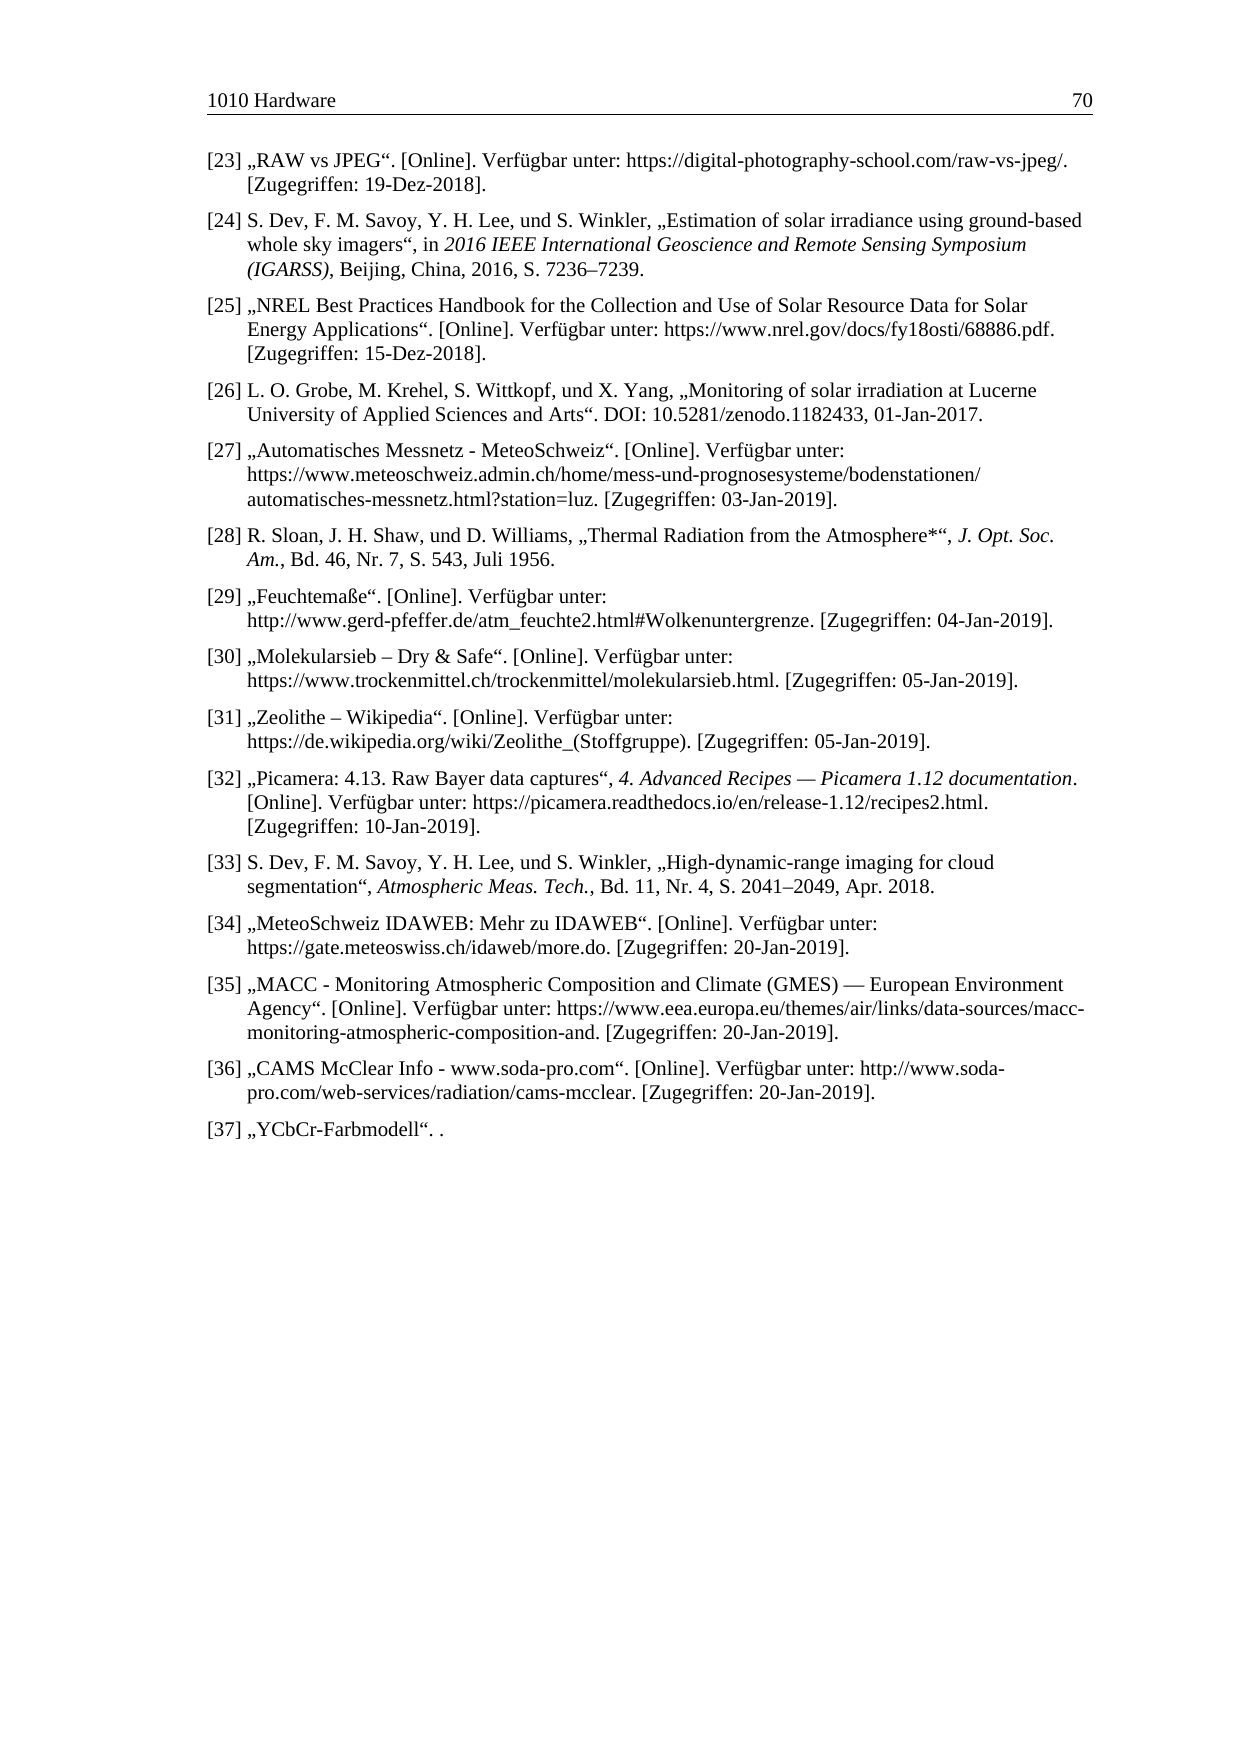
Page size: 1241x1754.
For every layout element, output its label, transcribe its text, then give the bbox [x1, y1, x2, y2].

text [28] R. Sloan, J. H. Shaw, und D. Williams, „Thermal Radiation from the Atmosphere*“, J. Opt. Soc. Am., Bd. 46, Nr. 7, S. 543, Juli 1956. [207, 523, 1093, 571]
text [30] „Molekularsieb – Dry & Safe“. [Online]. Verfügbar unter: https://www.trockenmittel.ch/trockenmittel/molekularsieb.html. [Zugegriffen: 05-Jan-2019]. [207, 644, 1093, 692]
text [33] S. Dev, F. M. Savoy, Y. H. Lee, und S. Winkler, „High-dynamic-range imaging for cloud segmentation“, Atmospheric Meas. Tech., Bd. 11, Nr. 4, S. 2041–2049, Apr. 2018. [207, 850, 1093, 898]
text [29] „Feuchtemaße“. [Online]. Verfügbar unter: http://www.gerd-pfeffer.de/atm_feuchte2.html#Wolkenuntergrenze. [Zugegriffen: 04-Jan-2019]. [207, 584, 1093, 632]
text [25] „NREL Best Practices Handbook for the Collection and Use of Solar Resource Data for Solar Energy Applications“. [Online]. Verfügbar unter: https://www.nrel.gov/docs/fy18osti/68886.pdf. [Zugegriffen: 15-Dez-2018]. [207, 293, 1093, 365]
text [26] L. O. Grobe, M. Krehel, S. Wittkopf, und X. Yang, „Monitoring of solar irradiation at Lucerne University of Applied Sciences and Arts“. DOI: 10.5281/zenodo.1182433, 01-Jan-2017. [207, 378, 1093, 426]
text [23] „RAW vs JPEG“. [Online]. Verfügbar unter: https://digital-photography-school.com/raw-vs-jpeg/. [Zugegriffen: 19-Dez-2018]. [207, 148, 1093, 196]
text [27] „Automatisches Messnetz - MeteoSchweiz“. [Online]. Verfügbar unter: https://www.meteoschweiz.admin.ch/home/mess-und-prognosesysteme/bodenstationen/automatisches-messnetz.html?station=luz. [Zugegriffen: 03-Jan-2019]. [207, 438, 1093, 511]
text [32] „Picamera: 4.13. Raw Bayer data captures“, 4. Advanced Recipes — Picamera 1.12 documentation. [Online]. Verfügbar unter: https://picamera.readthedocs.io/en/release-1.12/recipes2.html. [Zugegriffen: 10-Jan-2019]. [207, 766, 1093, 838]
text [37] „YCbCr-Farbmodell“. . [207, 1117, 1093, 1141]
text [34] „MeteoSchweiz IDAWEB: Mehr zu IDAWEB“. [Online]. Verfügbar unter: https://gate.meteoswiss.ch/idaweb/more.do. [Zugegriffen: 20-Jan-2019]. [207, 911, 1093, 959]
text [31] „Zeolithe – Wikipedia“. [Online]. Verfügbar unter: https://de.wikipedia.org/wiki/Zeolithe_(Stoffgruppe). [Zugegriffen: 05-Jan-2019]. [207, 705, 1093, 753]
text [35] „MACC - Monitoring Atmospheric Composition and Climate (GMES) — European Environment Agency“. [Online]. Verfügbar unter: https://www.eea.europa.eu/themes/air/links/data-sources/macc-monitoring-atmospheric-composition-and. [Zugegriffen: 20-Jan-2019]. [207, 971, 1093, 1044]
text [24] S. Dev, F. M. Savoy, Y. H. Lee, und S. Winkler, „Estimation of solar irradiance using ground-based whole sky imagers“, in 2016 IEEE International Geoscience and Remote Sensing Symposium (IGARSS), Beijing, China, 2016, S. 7236–7239. [207, 208, 1093, 281]
text [36] „CAMS McClear Info - www.soda-pro.com“. [Online]. Verfügbar unter: http://www.soda-pro.com/web-services/radiation/cams-mcclear. [Zugegriffen: 20-Jan-2019]. [207, 1056, 1093, 1104]
